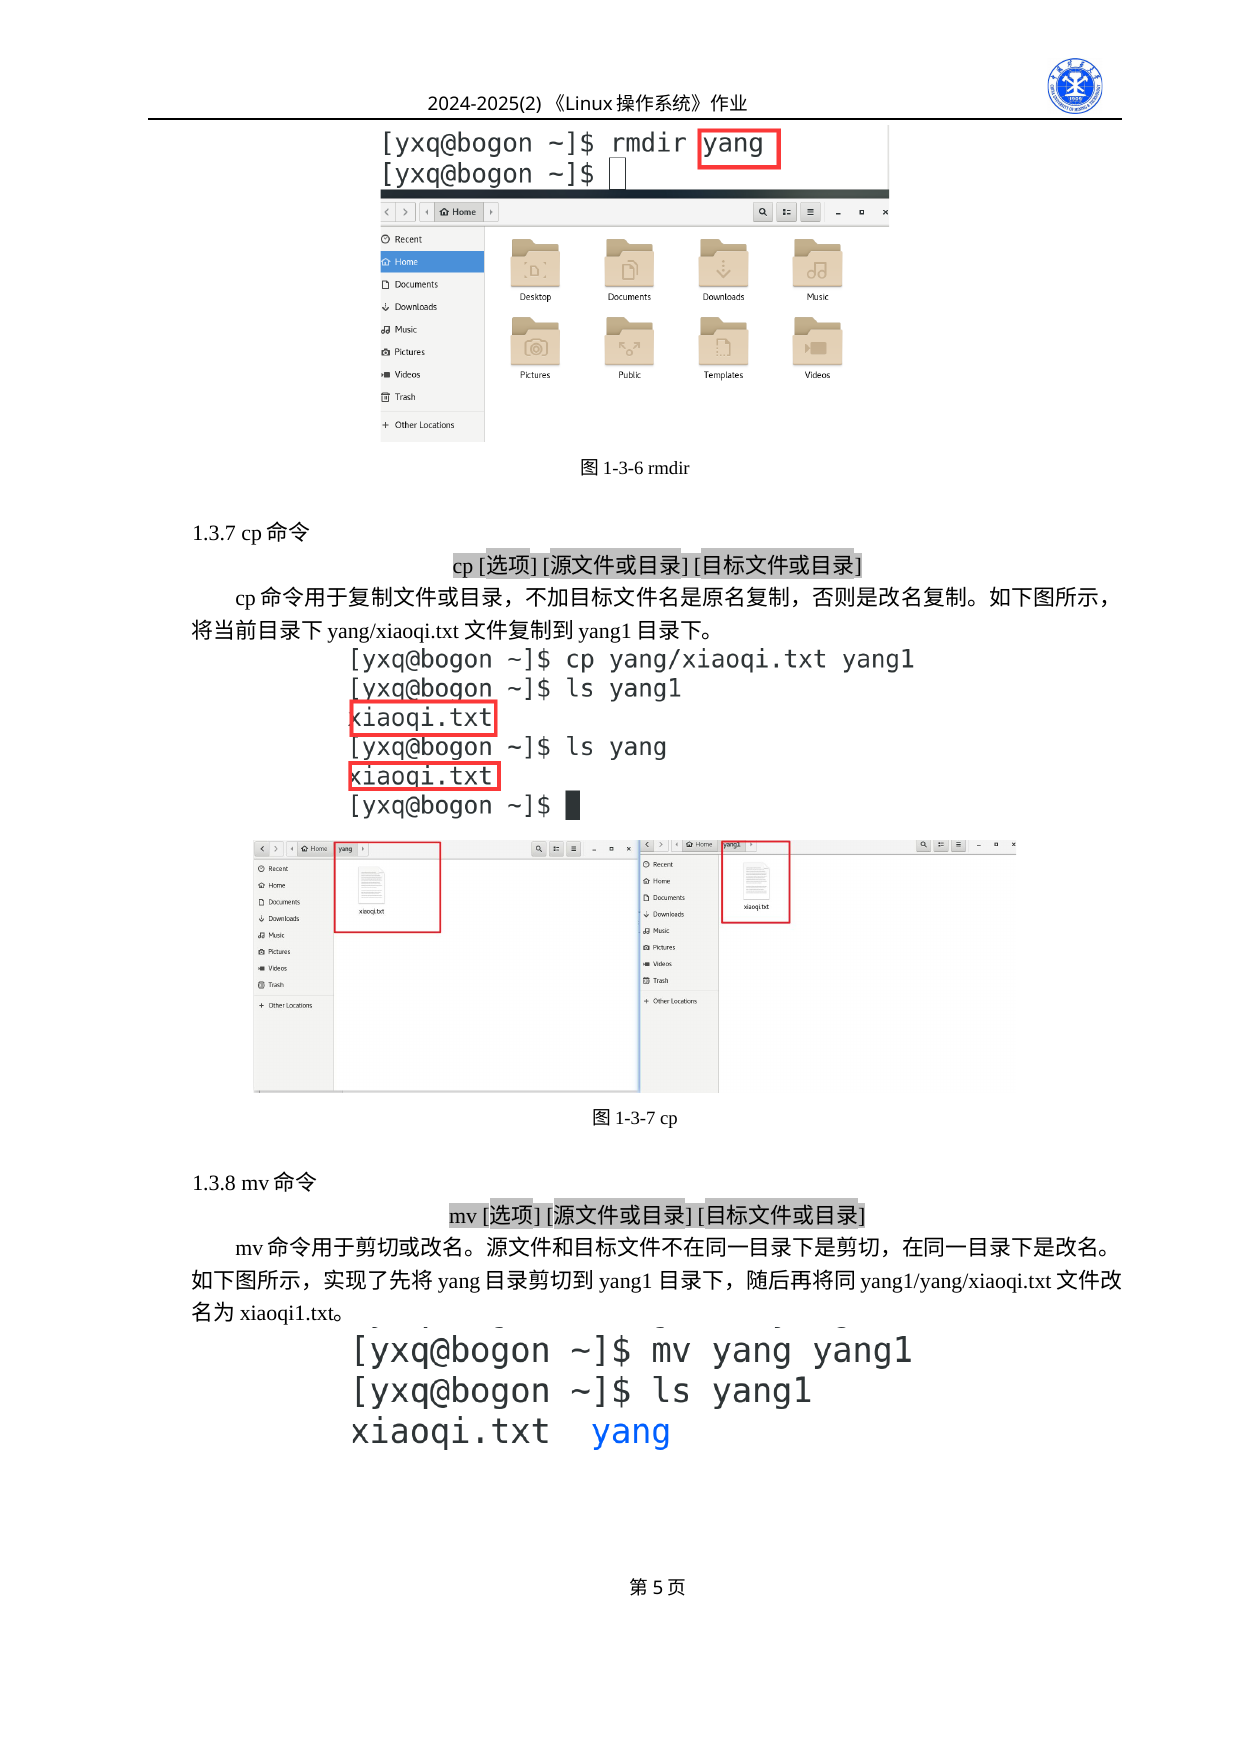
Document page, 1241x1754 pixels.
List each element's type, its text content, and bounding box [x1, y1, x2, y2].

picture [253, 840, 1017, 1093]
text 1.3.7 cp命令 [148, 515, 1122, 547]
text 图1-3-6 rmdir [148, 450, 1122, 482]
text mv命令用于剪切或改名。源文件和目标文件不在同一目录下是剪切，在同一目录下是改名。如下图所示，实现了先将yang目录剪切到yang1 目录下，随后再将同yang1/yang/xiaoqi.txt文件改名为xiaoqi1.txt。 [191, 1230, 1122, 1327]
picture [380, 125, 890, 442]
picture [348, 645, 922, 829]
picture [352, 1327, 917, 1451]
text 1.3.8 mv命令 [148, 1165, 1122, 1197]
text cp [选项] [源文件或目录] [目标文件或目录] [148, 547, 1122, 580]
picture [1047, 58, 1103, 114]
text cp命令用于复制文件或目录，不加目标文件名是原名复制，否则是改名复制。如下图所示，将当前目录下yang/xiaoqi.txt 文件复制到yang1目录下。 [191, 580, 1122, 645]
text 图1-3-7 cp [148, 1100, 1122, 1132]
text mv [选项] [源文件或目录] [目标文件或目录] [148, 1197, 1122, 1230]
